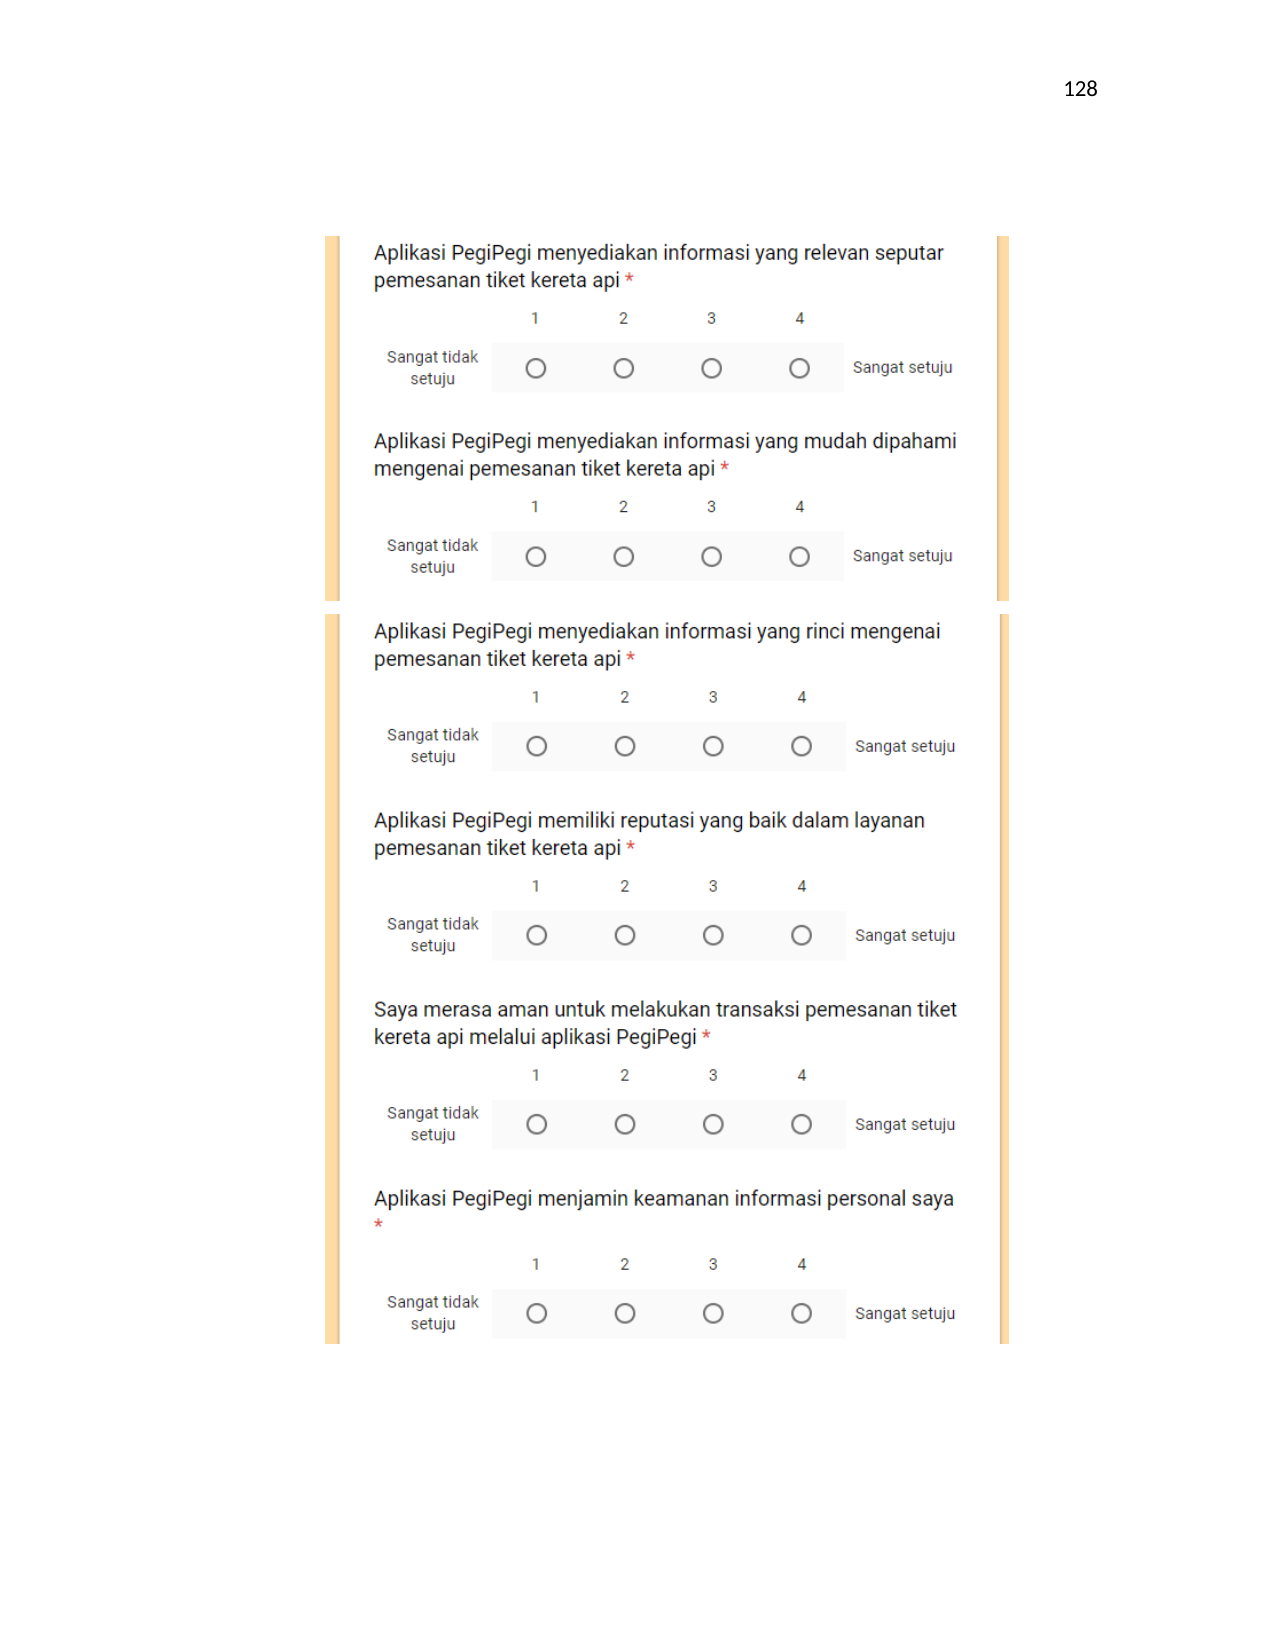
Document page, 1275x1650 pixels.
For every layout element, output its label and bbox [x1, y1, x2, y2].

picture [325, 236, 1009, 601]
picture [325, 614, 1009, 1344]
